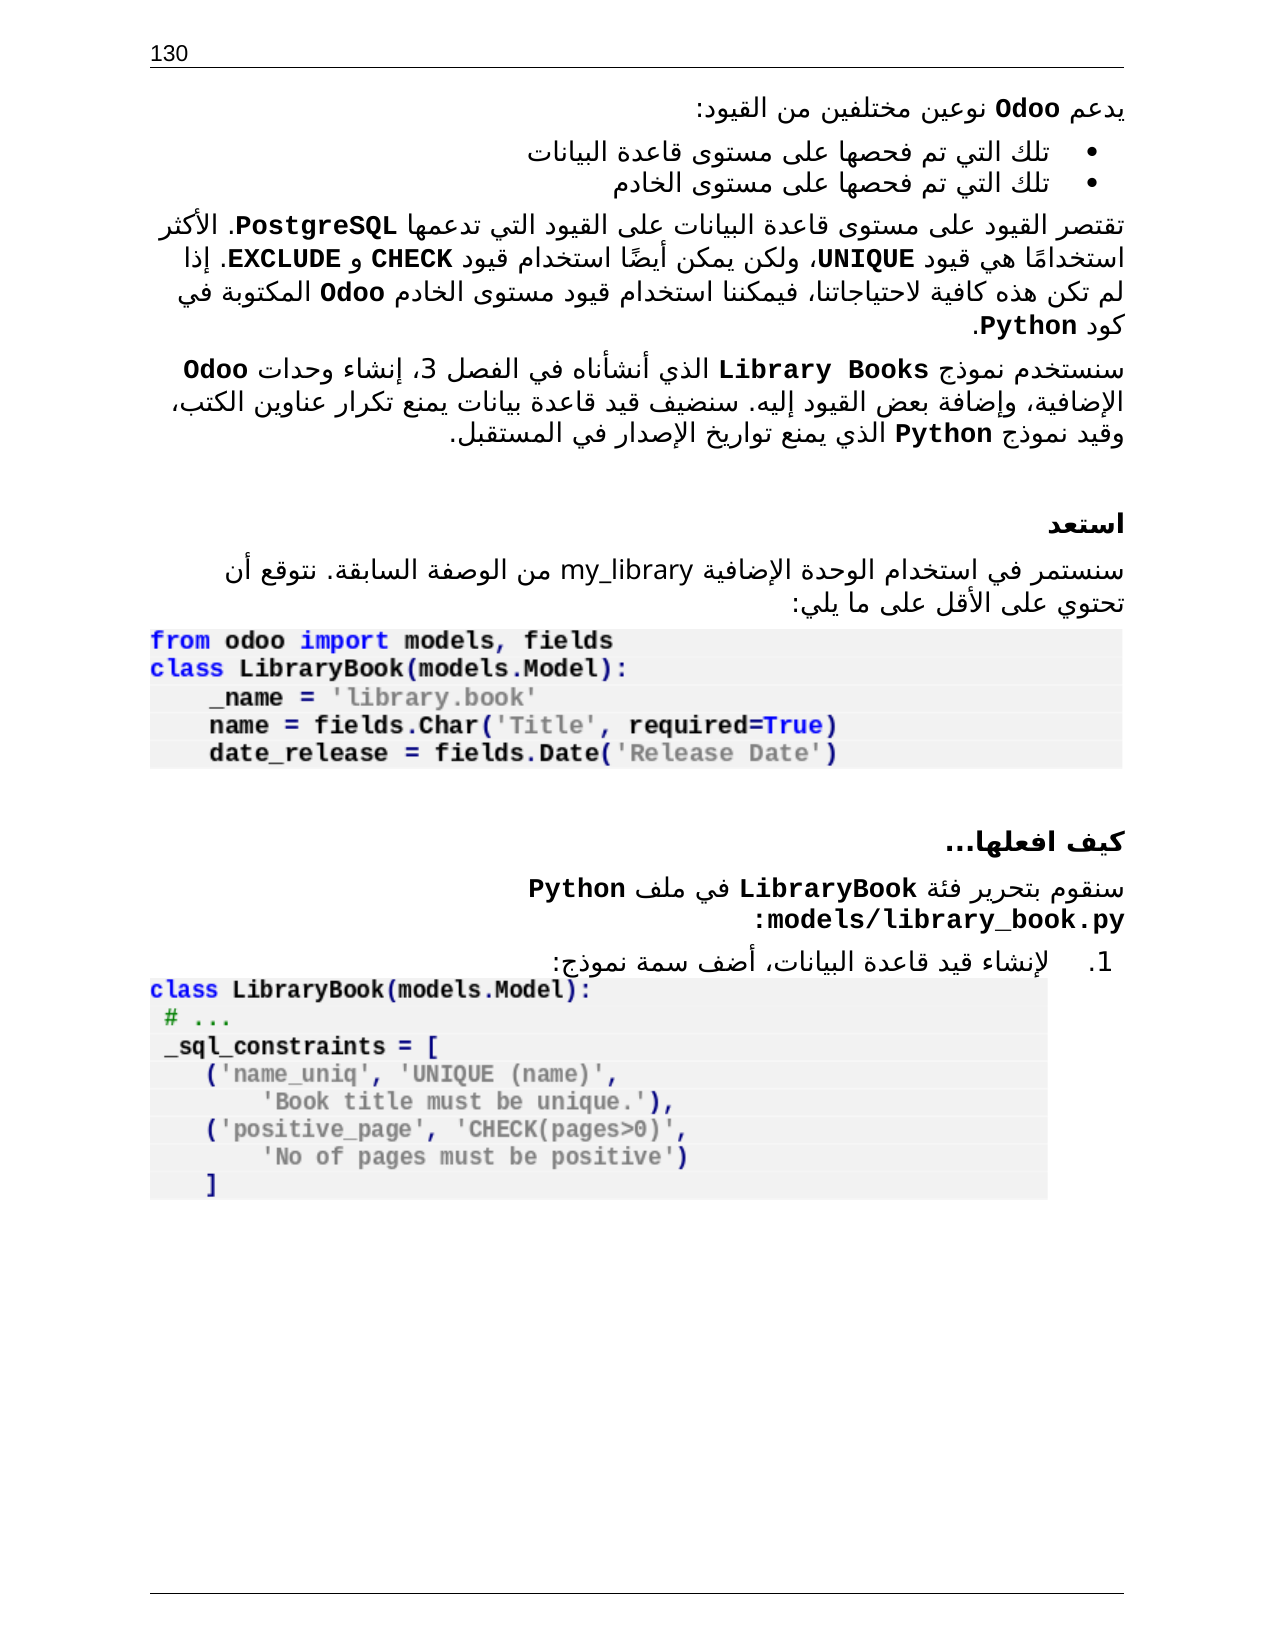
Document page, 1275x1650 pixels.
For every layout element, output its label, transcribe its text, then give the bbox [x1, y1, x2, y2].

text كيف افعلها... [150, 826, 1125, 858]
list تلك التي تم فحصها على مستوى الخادم [150, 168, 1087, 199]
text استعد [150, 509, 1125, 540]
text سنقوم بتحرير فئة LibraryBook في ملف Python models/library_book.py: [150, 868, 1125, 936]
text يدعم Odoo نوعين مختلفين من القيود: [150, 92, 1125, 126]
text سنستمر في استخدام الوحدة الإضافية my_library من الوصفة السابقة. نتوقع أن تحتوي على الأقل على ما يلي: [150, 551, 1125, 619]
list تلك التي تم فحصها على مستوى قاعدة البيانات [150, 136, 1087, 168]
text سنستخدم نموذج Library Books الذي أنشأناه في الفصل 3، إنشاء وحدات Odoo الإضافية، وإضافة بعض القيود إليه. سنضيف قيد قاعدة بيانات يمنع تكرار عناوين الكتب، وقيد نموذج Python الذي يمنع تواريخ الإصدار في المستقبل. [150, 353, 1125, 451]
list لإنشاء قيد قاعدة البيانات، أضف سمة نموذج: [150, 947, 1087, 978]
text تقتصر القيود على مستوى قاعدة البيانات على القيود التي تدعمها PostgreSQL. الأكثر استخدامًا هي قيود UNIQUE، ولكن يمكن أيضًا استخدام قيود CHECK و EXCLUDE. إذا لم تكن هذه كافية لاحتياجاتنا، فيمكننا استخدام قيود مستوى الخادم Odoo المكتوبة في كود Python. [150, 209, 1125, 342]
